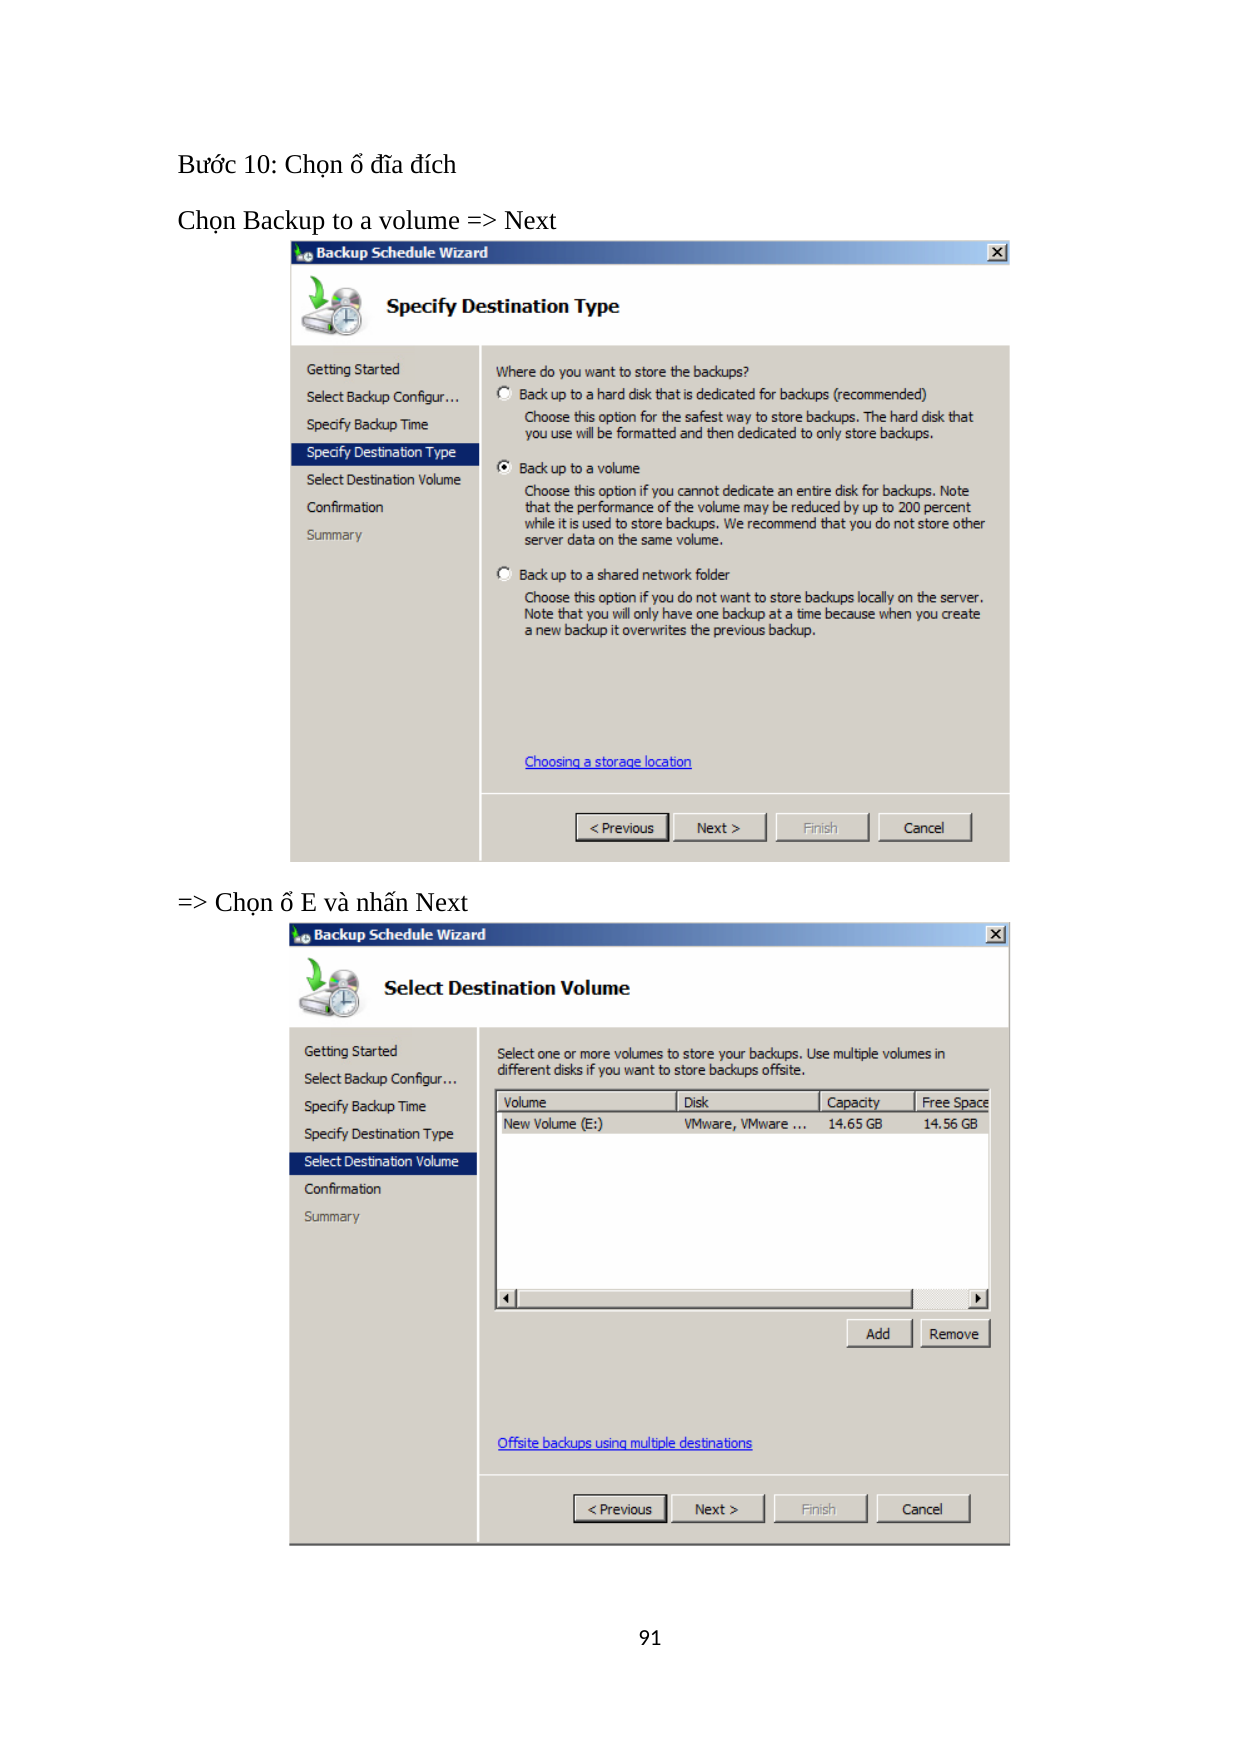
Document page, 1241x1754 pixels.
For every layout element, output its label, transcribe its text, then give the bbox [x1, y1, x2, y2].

subtitle Chọn Backup to a volume => Next [177, 204, 1122, 235]
picture [289, 922, 1010, 1547]
picture [289, 240, 1010, 862]
subtitle => Chọn ổ E và nhấn Next [177, 886, 1122, 917]
subtitle Bước 10: Chọn ổ đĩa đích [177, 148, 1122, 179]
